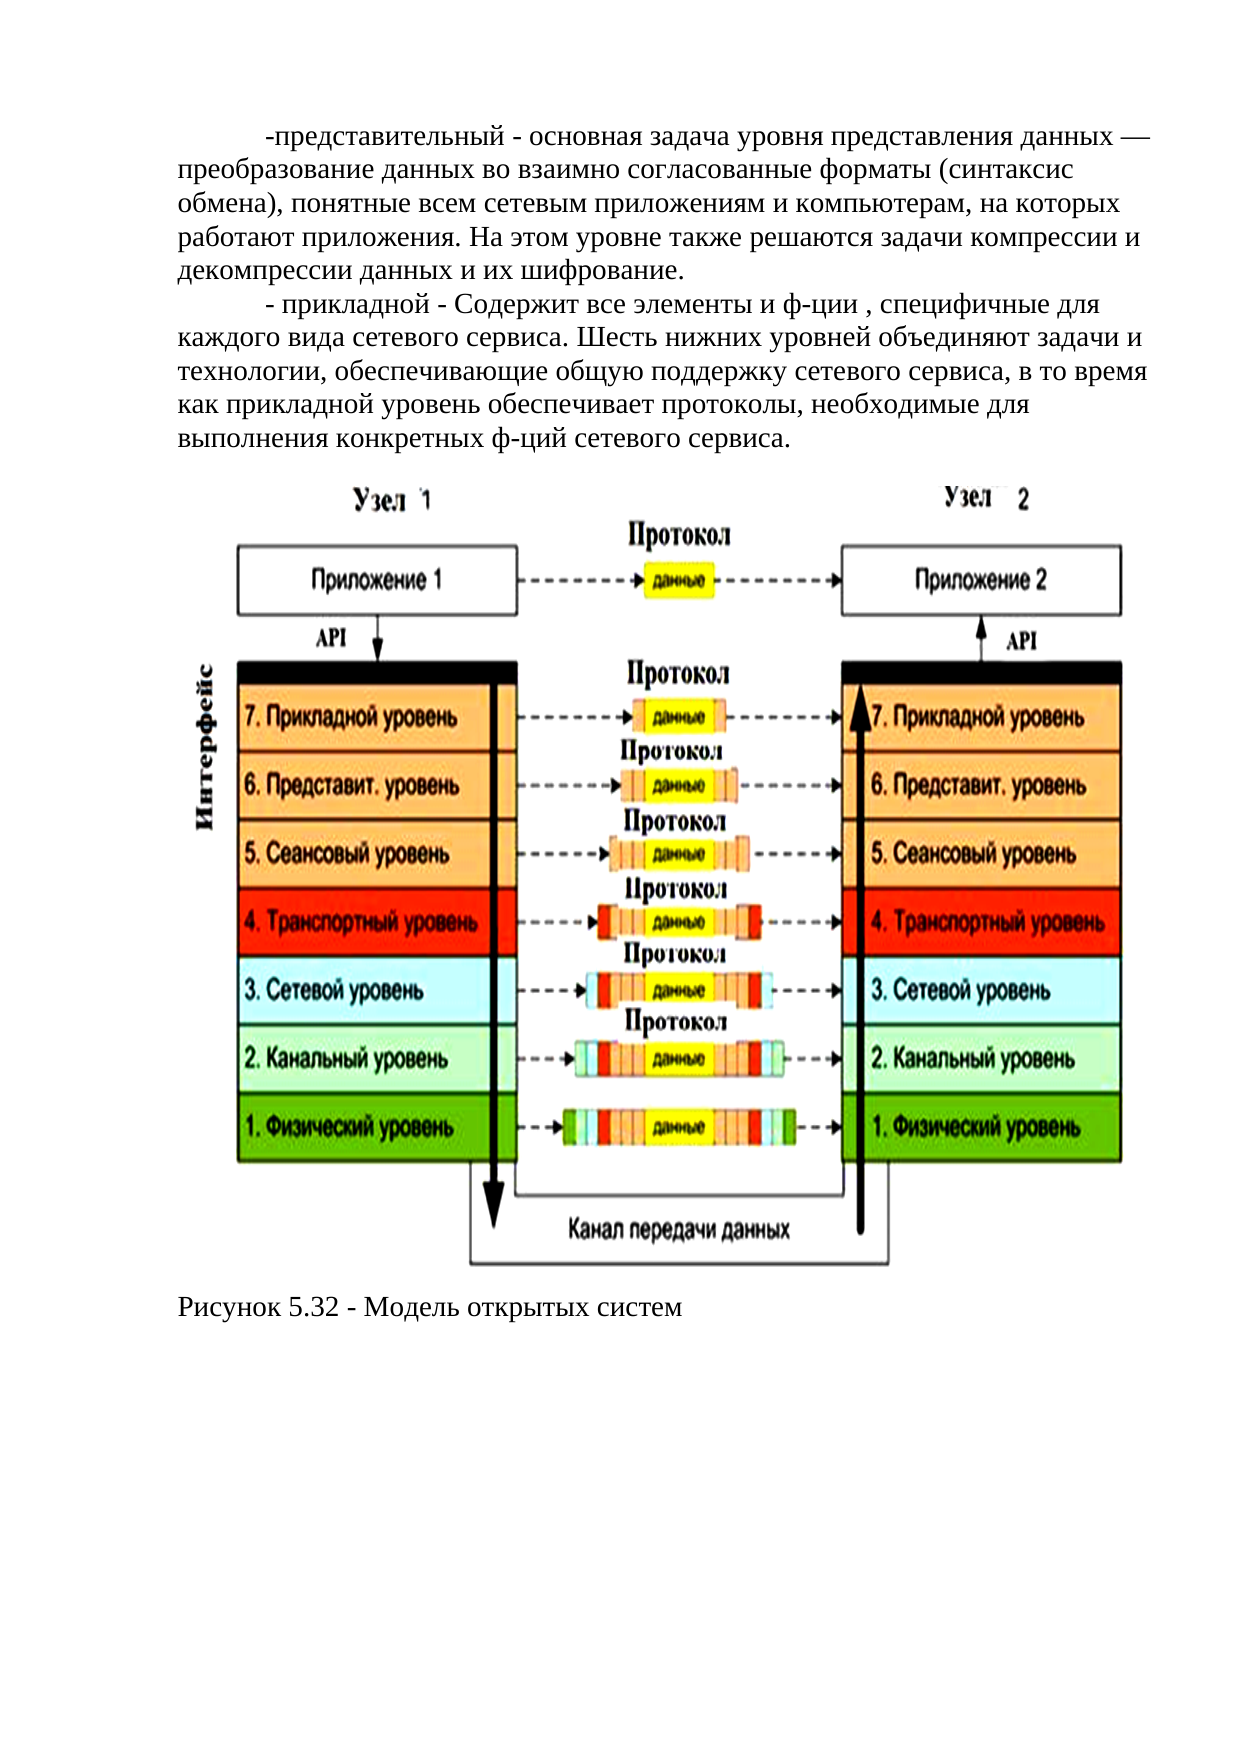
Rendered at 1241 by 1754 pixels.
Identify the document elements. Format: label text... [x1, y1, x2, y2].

picture [177, 486, 1151, 1289]
text Рисунок 5.32 - Модель открытых систем [177, 1289, 1181, 1322]
text -представительный - основная задача уровня представления данных — преобразование данных во взаимно согласованные форматы (синтаксис обмена), понятные всем сетевым приложениям и компьютерам, на которых работают приложения. На этом уровне также решаются задачи компрессии и декомпрессии данных и их шифрование. [177, 118, 1181, 286]
text - прикладной - Содержит все элементы и ф-ции , специфичные для каждого вида сетевого сервиса. Шесть нижних уровней объединяют задачи и технологии, обеспечивающие общую поддержку сетевого сервиса, в то время как прикладной уровень обеспечивает протоколы, необходимые для выполнения конкретных ф-ций сетевого сервиса. [177, 286, 1181, 453]
